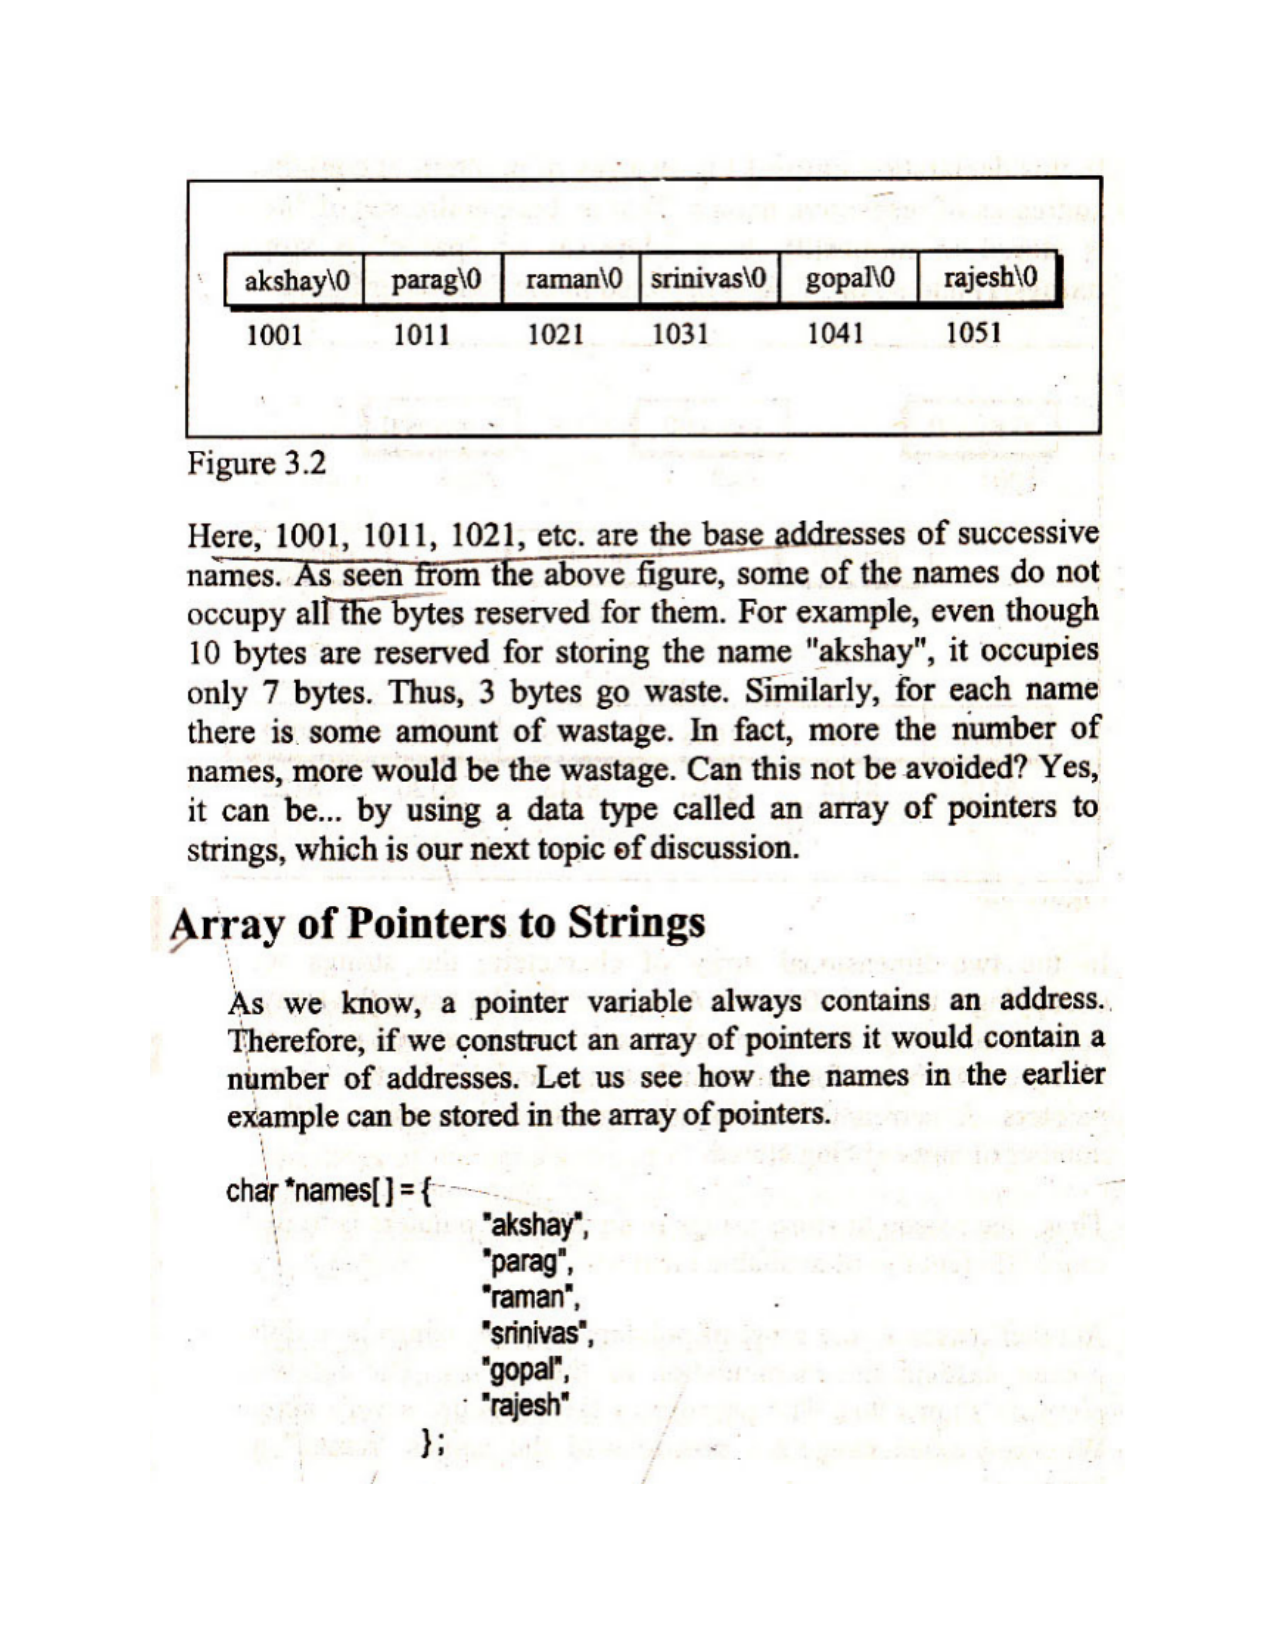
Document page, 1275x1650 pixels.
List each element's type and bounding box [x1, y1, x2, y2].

picture [150, 896, 1125, 1484]
picture [150, 150, 1125, 894]
